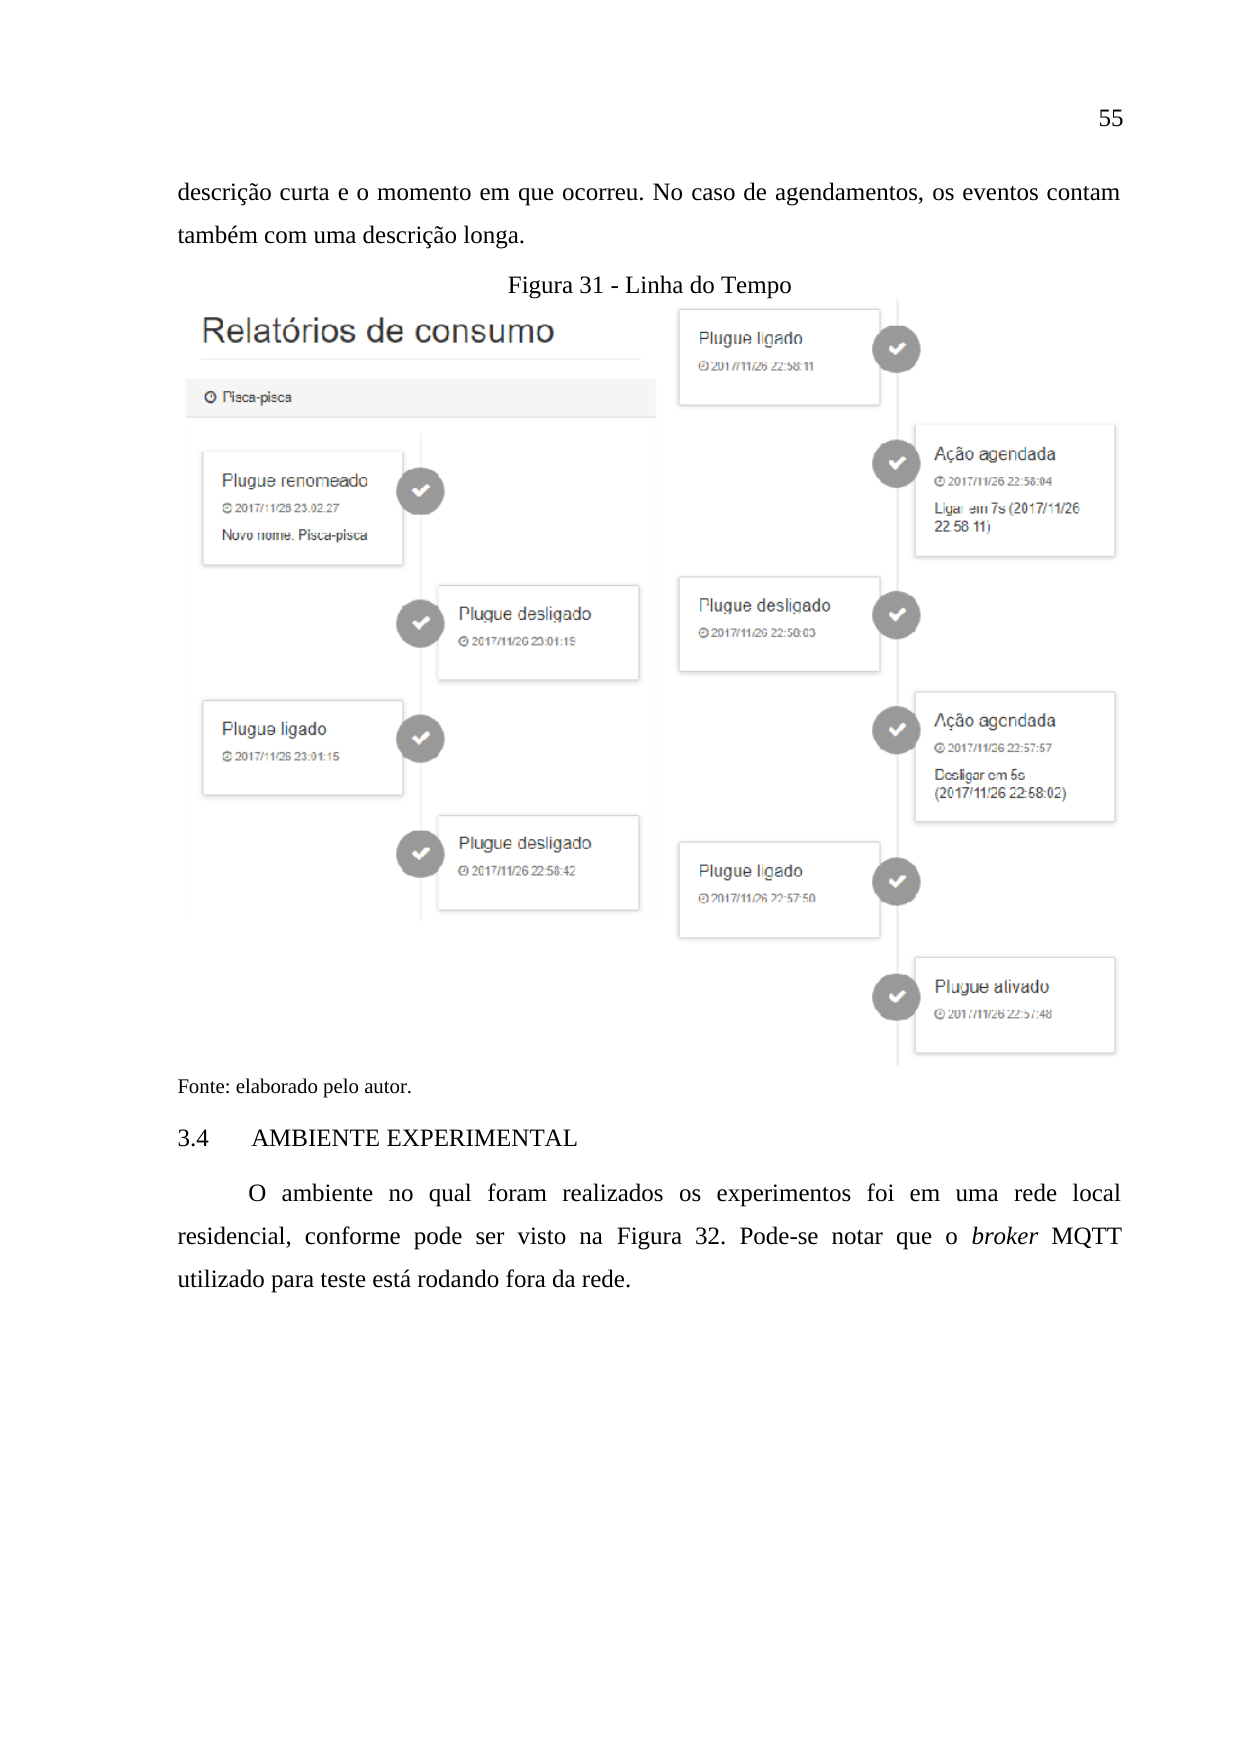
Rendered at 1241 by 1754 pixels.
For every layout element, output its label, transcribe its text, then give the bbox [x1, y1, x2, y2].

subtitle Ambiente experimental [177, 1123, 1122, 1151]
text O ambiente no qual foram realizados os experimentos foi em uma rede local residencial, conforme pode ser visto na Figura 32. Pode-se notar que o broker MQTT utilizado para teste está rodando fora da rede. [177, 1178, 1122, 1293]
text Figura - Linha do Tempo [177, 270, 1122, 298]
text Fonte: elaborado pelo autor. [177, 1073, 1122, 1098]
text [177, 177, 1122, 249]
picture [180, 301, 1120, 1070]
